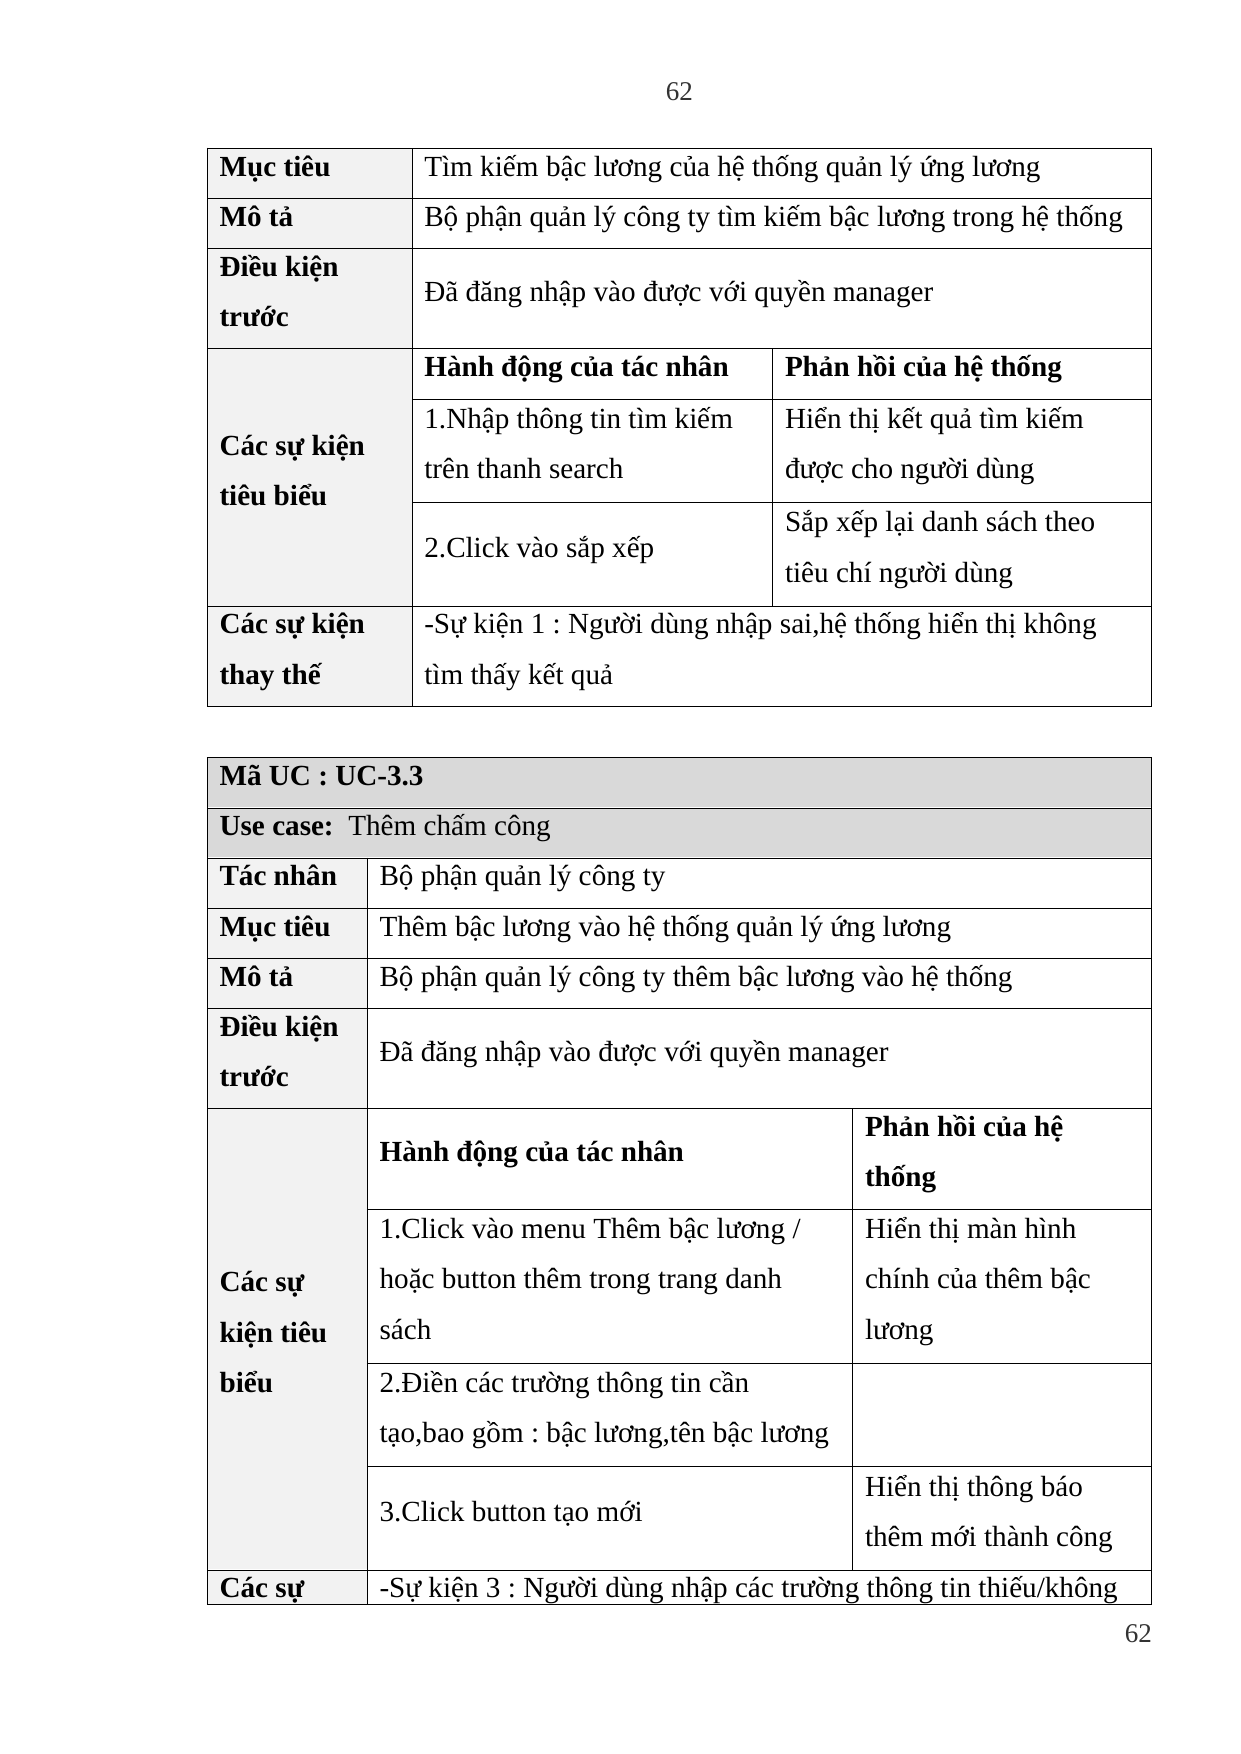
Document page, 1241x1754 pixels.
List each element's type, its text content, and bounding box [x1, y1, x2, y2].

table_cell Mục tiêu [208, 149, 412, 198]
table_cell Đã đăng nhập vào được với quyền manager [413, 249, 1151, 348]
table_cell Các sự kiện thay thế [208, 607, 412, 706]
table_cell Hiển thị kết quả tìm kiếm được cho người dùng [773, 400, 1151, 502]
table_cell 2.Điền các trường thông tin cần tạo,bao gồm : bậc lương,tên bậc lương [368, 1364, 852, 1466]
table_cell Sắp xếp lại danh sách theo tiêu chí người dùng [773, 503, 1151, 606]
table_cell Hiển thị màn hình chính của thêm bậc lương [853, 1210, 1151, 1362]
table_cell Điều kiện trước [208, 249, 412, 348]
table_cell Mô tả [208, 959, 367, 1008]
table_cell Tìm kiếm bậc lương của hệ thống quản lý ứng lương [413, 149, 1151, 198]
table_cell Bộ phận quản lý công ty [368, 859, 1151, 908]
table_cell Hành động của tác nhân [368, 1109, 852, 1209]
table_cell Hành động của tác nhân [413, 349, 772, 398]
table_cell Tác nhân [208, 859, 367, 908]
table_cell Thêm bậc lương vào hệ thống quản lý ứng lương [368, 909, 1151, 958]
table_cell Các sự kiện tiêu biểu [208, 1109, 367, 1569]
table_cell Phản hồi của hệ thống [853, 1109, 1151, 1209]
table_header Mã UC : UC-3.3 [208, 758, 1151, 807]
table_cell [853, 1364, 1151, 1466]
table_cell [368, 1571, 1151, 1604]
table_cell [208, 1571, 367, 1604]
table_cell -Sự kiện 1 : Người dùng nhập sai,hệ thống hiển thị không tìm thấy kết quả [413, 607, 1151, 706]
table_cell Bộ phận quản lý công ty tìm kiếm bậc lương trong hệ thống [413, 199, 1151, 248]
table_cell Các sự kiện tiêu biểu [208, 349, 412, 606]
table_cell Phản hồi của hệ thống [773, 349, 1151, 398]
table_cell 1.Click vào menu Thêm bậc lương / hoặc button thêm trong trang danh sách [368, 1210, 852, 1362]
table_cell Đã đăng nhập vào được với quyền manager [368, 1009, 1151, 1108]
table_cell 2.Click vào sắp xếp [413, 503, 772, 606]
table_cell 3.Click button tạo mới [368, 1467, 852, 1569]
table_cell Mục tiêu [208, 909, 367, 958]
table_cell Mô tả [208, 199, 412, 248]
table_cell 1.Nhập thông tin tìm kiếm trên thanh search [413, 400, 772, 502]
table_cell Use case: Thêm chấm công [208, 809, 1151, 857]
table_cell Điều kiện trước [208, 1009, 367, 1108]
table_cell Bộ phận quản lý công ty thêm bậc lương vào hệ thống [368, 959, 1151, 1008]
table_cell Hiển thị thông báo thêm mới thành công [853, 1467, 1151, 1569]
